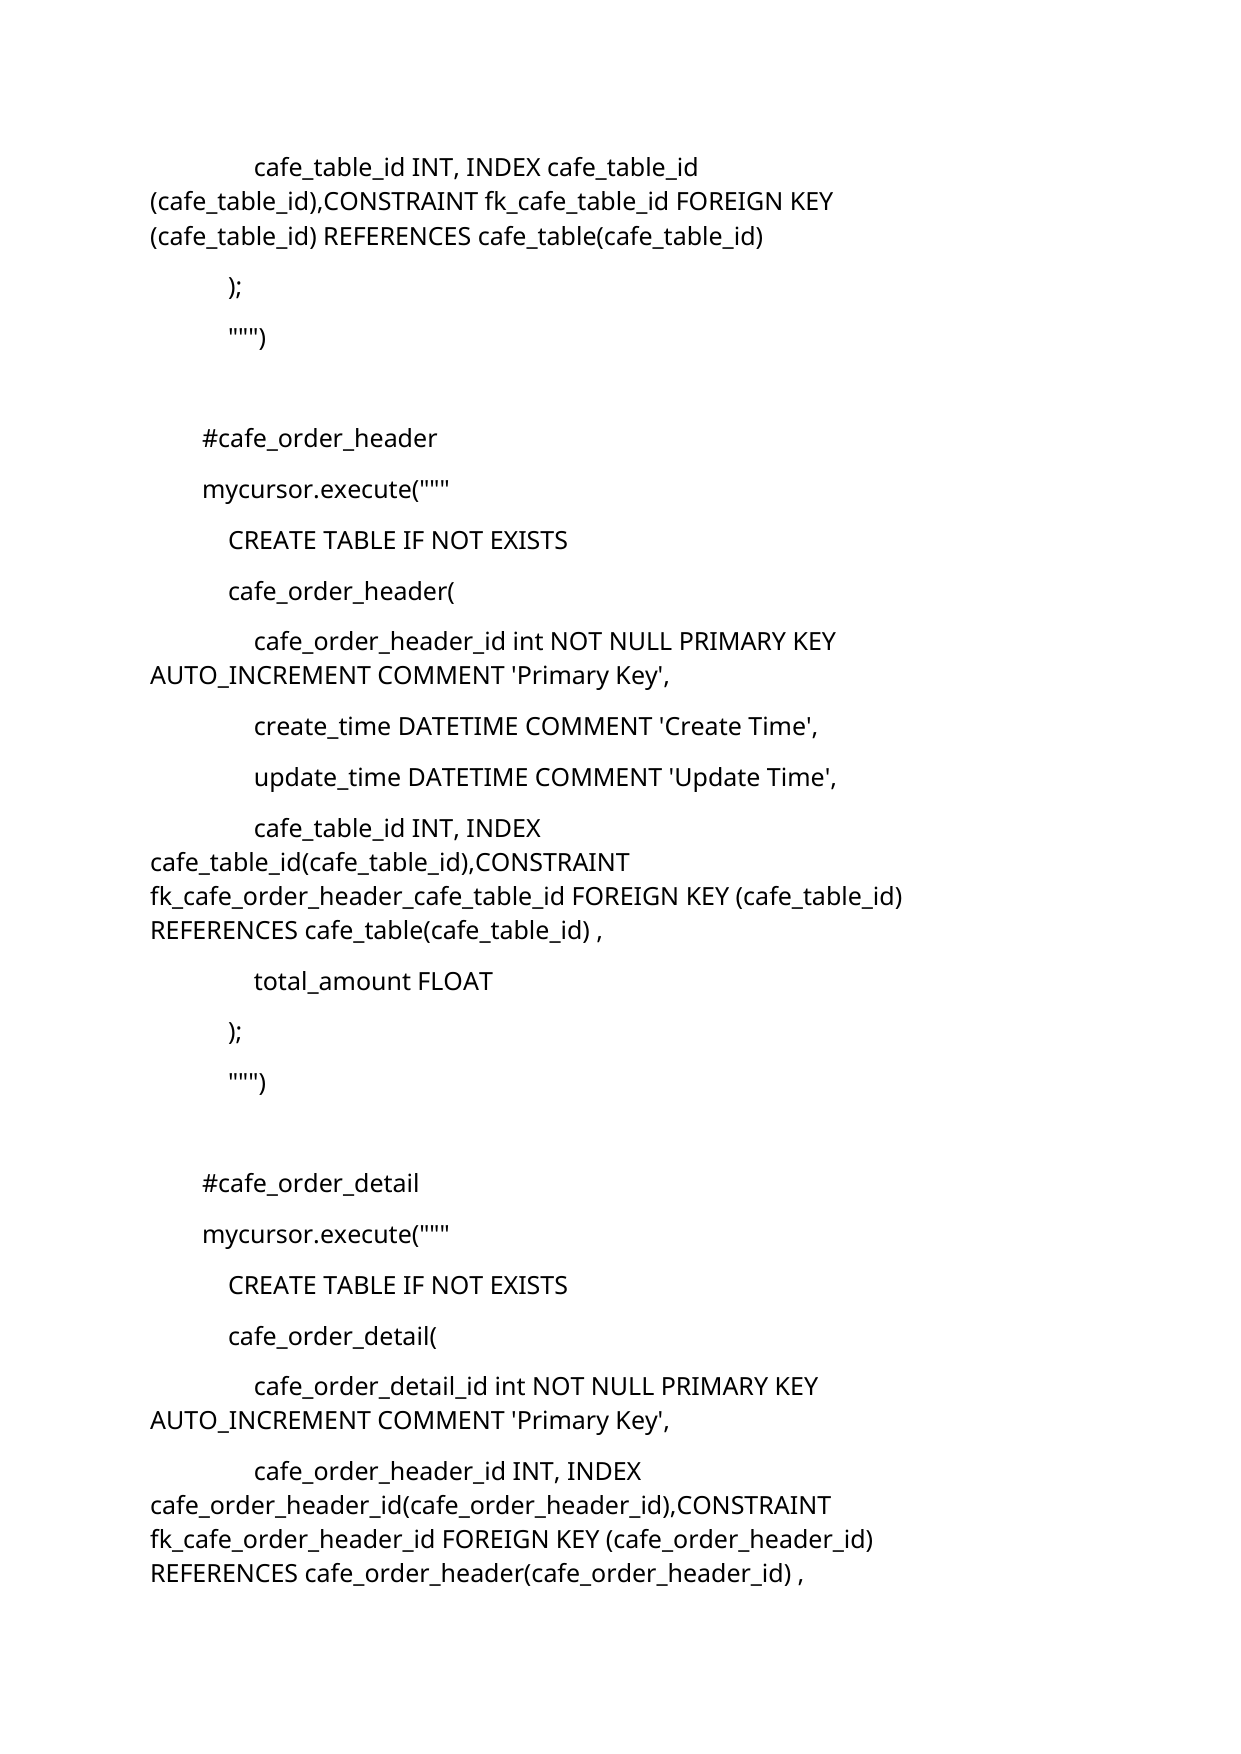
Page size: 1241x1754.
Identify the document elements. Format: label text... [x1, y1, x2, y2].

text ); [150, 269, 1006, 303]
text mycursor.execute(""" [150, 472, 1006, 506]
text cafe_order_detail( [150, 1318, 1006, 1352]
text cafe_table_id INT, INDEX cafe_table_id (cafe_table_id),CONSTRAINT fk_cafe_table_id FOREIGN KEY (cafe_table_id) REFERENCES cafe_table(cafe_table_id) [150, 150, 1006, 252]
text #cafe_order_detail [150, 1166, 1006, 1200]
text #cafe_order_header [150, 421, 1006, 455]
text """) [150, 319, 1006, 354]
text update_time DATETIME COMMENT 'Update Time', [150, 759, 1006, 793]
text create_time DATETIME COMMENT 'Create Time', [150, 709, 1006, 743]
text cafe_table_id INT, INDEX cafe_table_id(cafe_table_id),CONSTRAINT fk_cafe_order_header_cafe_table_id FOREIGN KEY (cafe_table_id) REFERENCES cafe_table(cafe_table_id) , [150, 810, 1006, 946]
text CREATE TABLE IF NOT EXISTS [150, 1267, 1006, 1302]
text CREATE TABLE IF NOT EXISTS [150, 522, 1006, 557]
text ); [150, 1014, 1006, 1048]
text cafe_order_header( [150, 573, 1006, 607]
text """) [150, 1064, 1006, 1099]
text cafe_order_header_id INT, INDEX cafe_order_header_id(cafe_order_header_id),CONSTRAINT fk_cafe_order_header_id FOREIGN KEY (cafe_order_header_id) REFERENCES cafe_order_header(cafe_order_header_id) , [150, 1454, 1006, 1590]
text mycursor.execute(""" [150, 1217, 1006, 1251]
text cafe_order_header_id int NOT NULL PRIMARY KEY AUTO_INCREMENT COMMENT 'Primary Key', [150, 624, 1006, 692]
text total_amount FLOAT [150, 963, 1006, 997]
text cafe_order_detail_id int NOT NULL PRIMARY KEY AUTO_INCREMENT COMMENT 'Primary Key', [150, 1369, 1006, 1437]
